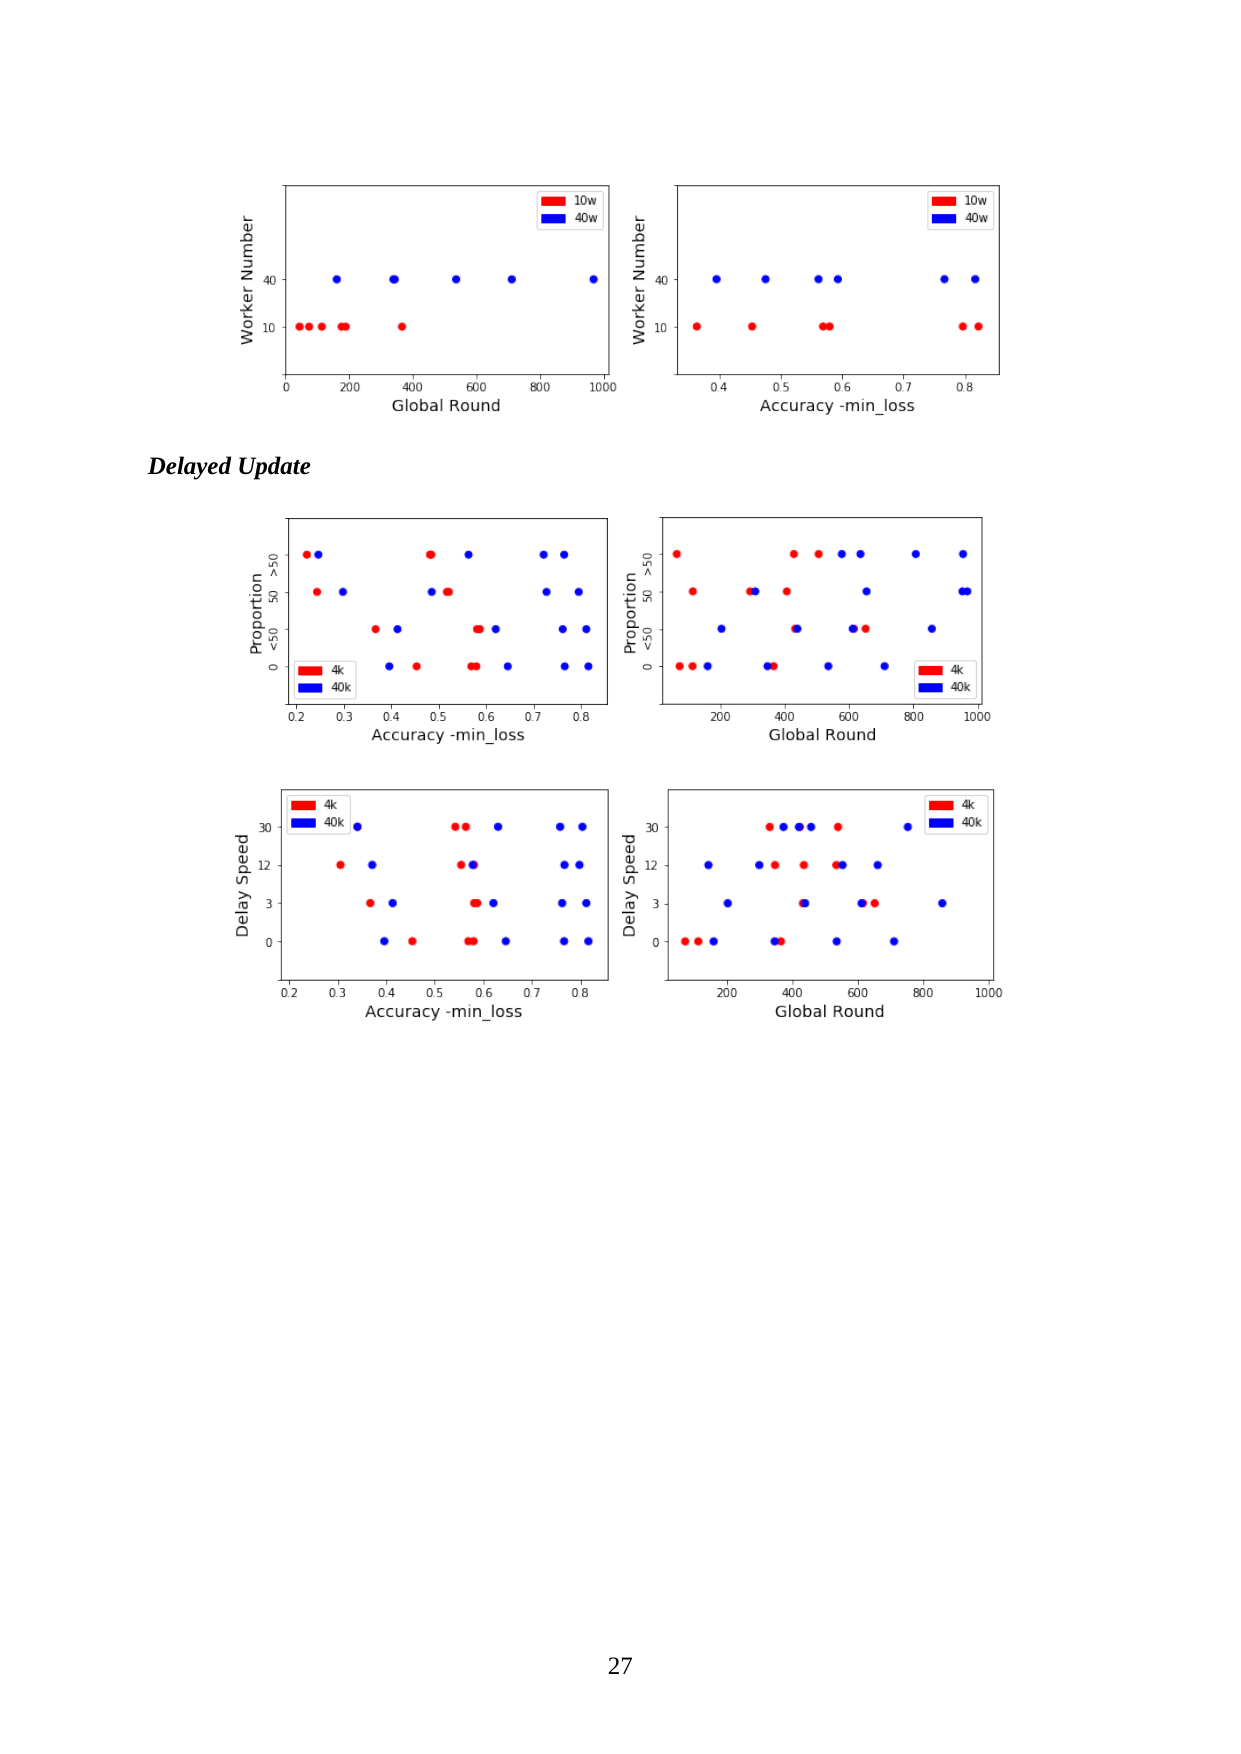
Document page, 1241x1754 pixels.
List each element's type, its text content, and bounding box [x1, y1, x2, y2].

picture [240, 509, 1000, 752]
text Delayed Update [148, 451, 1092, 480]
picture [228, 781, 1012, 1029]
picture [233, 177, 1007, 423]
